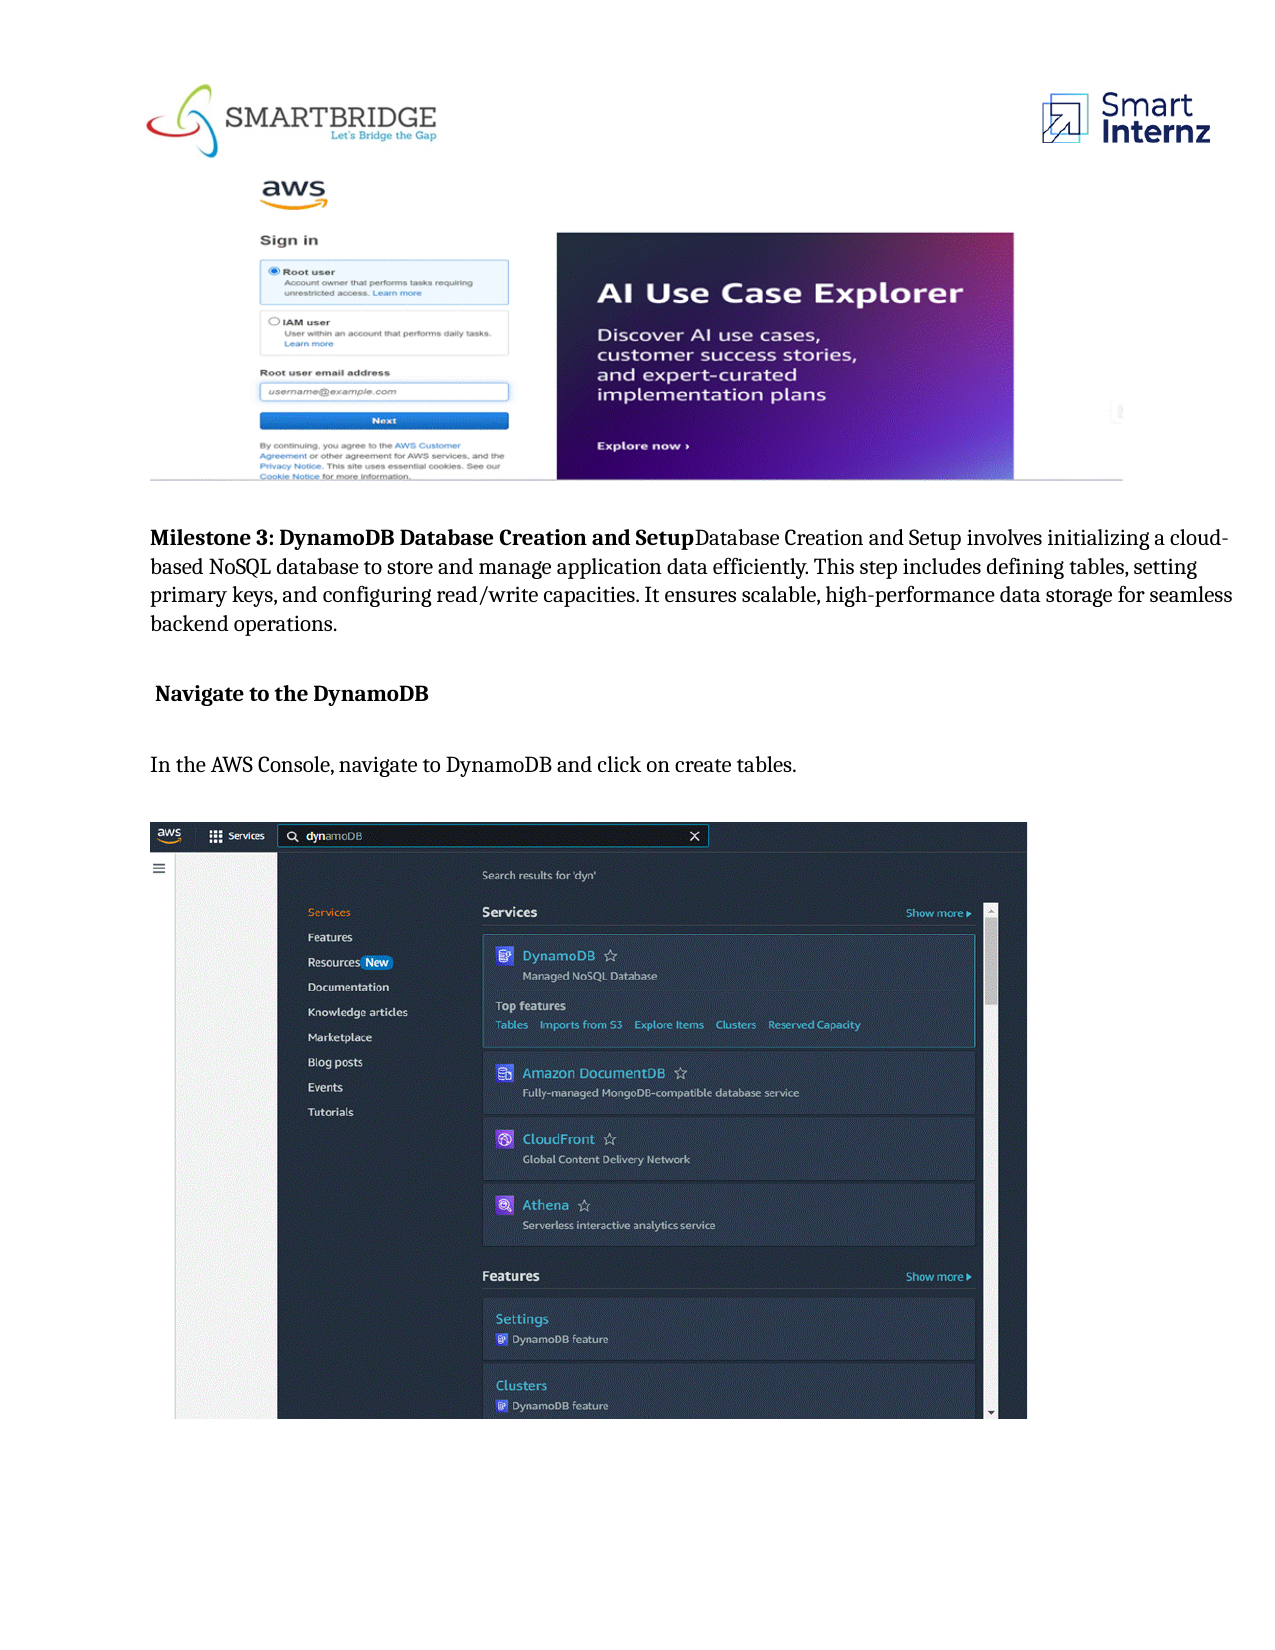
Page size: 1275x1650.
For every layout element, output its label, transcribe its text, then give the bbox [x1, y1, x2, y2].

picture [150, 822, 1028, 1419]
picture [143, 78, 441, 163]
picture [150, 164, 1123, 481]
text In the AWS Console, navigate to DynamoDB and click on create tables. [150, 752, 1248, 778]
picture [1037, 92, 1214, 143]
text Navigate to the DynamoDB [150, 681, 1248, 708]
text Milestone 3: DynamoDB Database Creation and SetupDatabase Creation and Setup involves initializing a cloud-based NoSQL database to store and manage application data efficiently. This step includes defining tables, setting primary keys, and configuring read/write capacities. It ensures scalable, high-performance data storage for seamless backend operations. [150, 525, 1248, 637]
